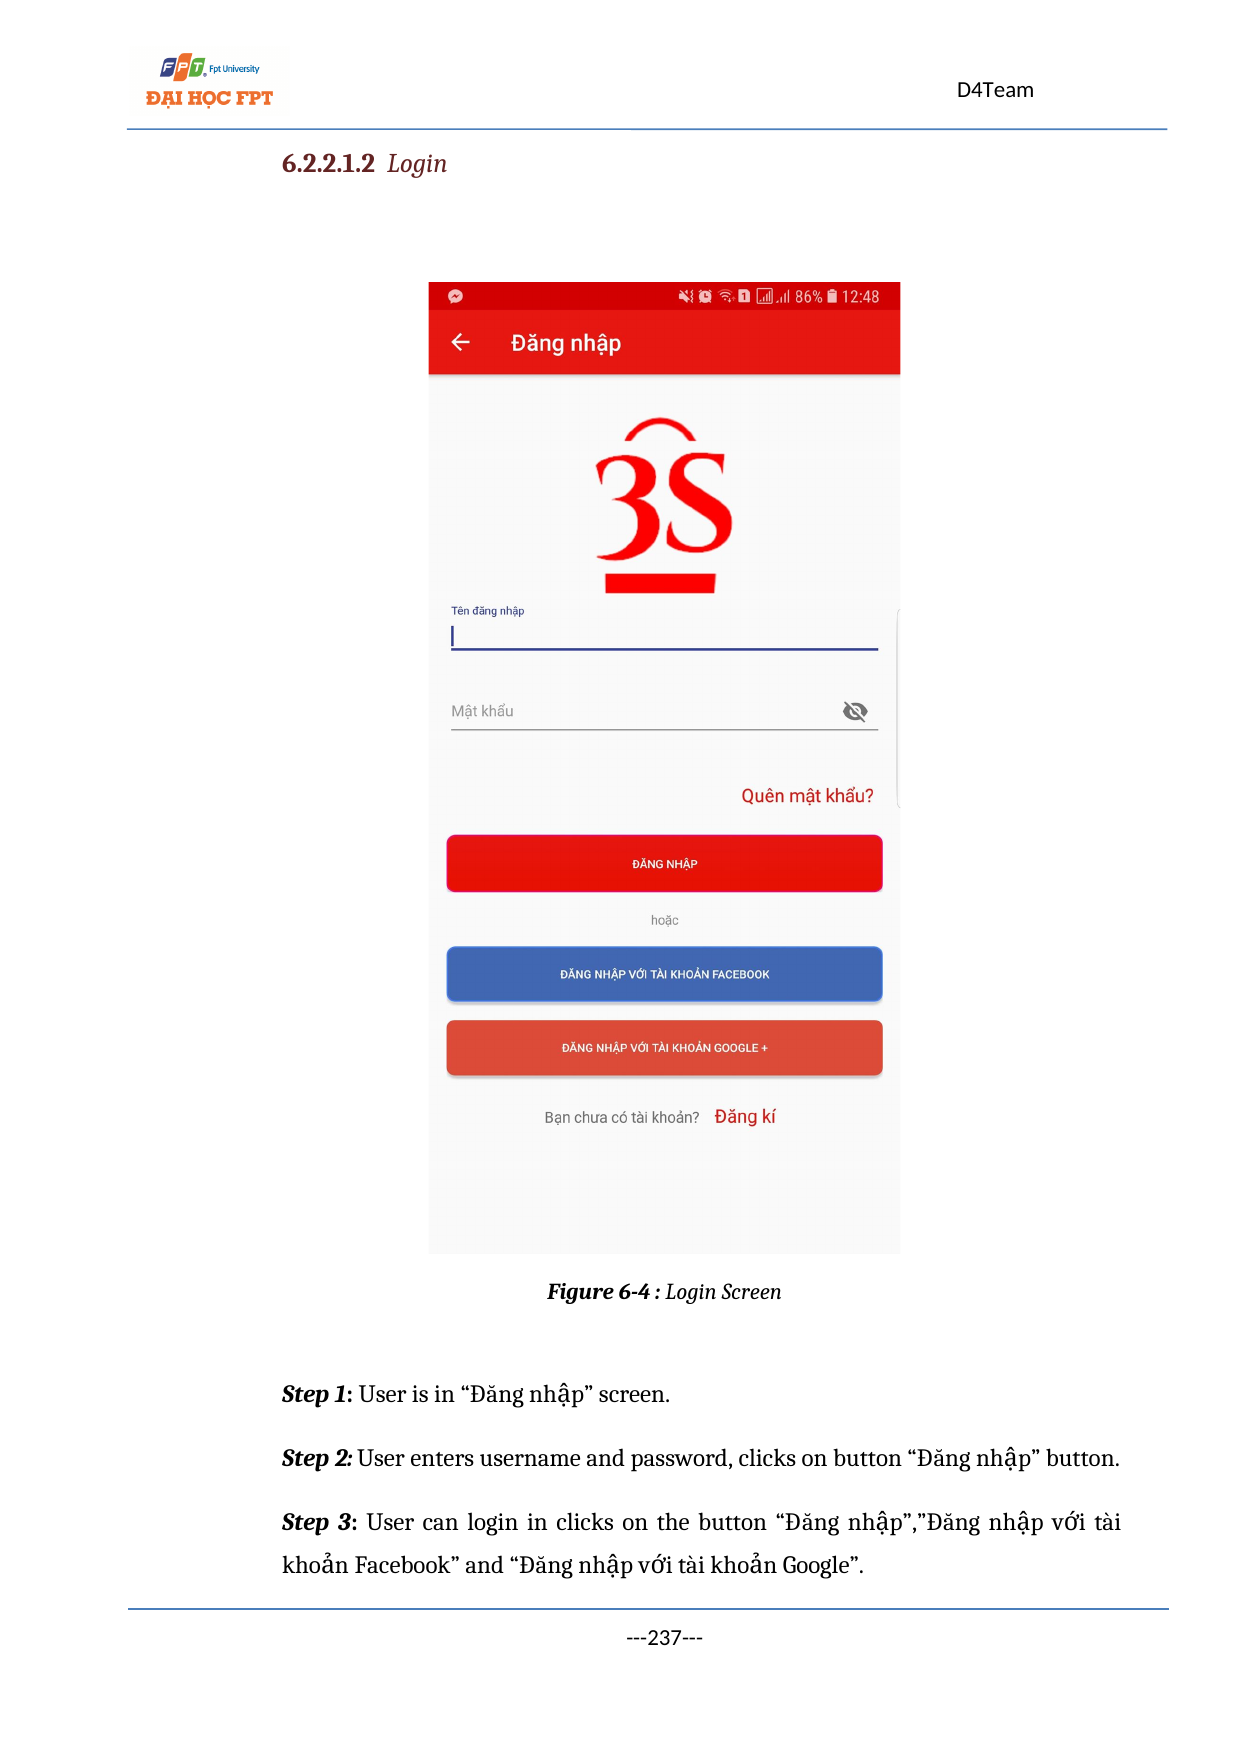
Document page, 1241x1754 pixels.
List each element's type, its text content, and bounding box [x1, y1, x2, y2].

text Step 2: User enters username and password, clicks on button “Đăng nhập” button. [282, 1443, 1122, 1472]
picture [129, 46, 290, 116]
subtitle Login [282, 148, 1122, 179]
picture [428, 282, 901, 1254]
text Step 3: User can login in clicks on the button “Đăng nhập”,”Đăng nhập với tài khoản Facebook” and “Đăng nhập với tài khoản Google”. [282, 1507, 1122, 1579]
text Step 1: User is in “Đăng nhập” screen. [207, 1379, 1122, 1408]
text Figure 6-4 : Login Screen [207, 1278, 1122, 1305]
